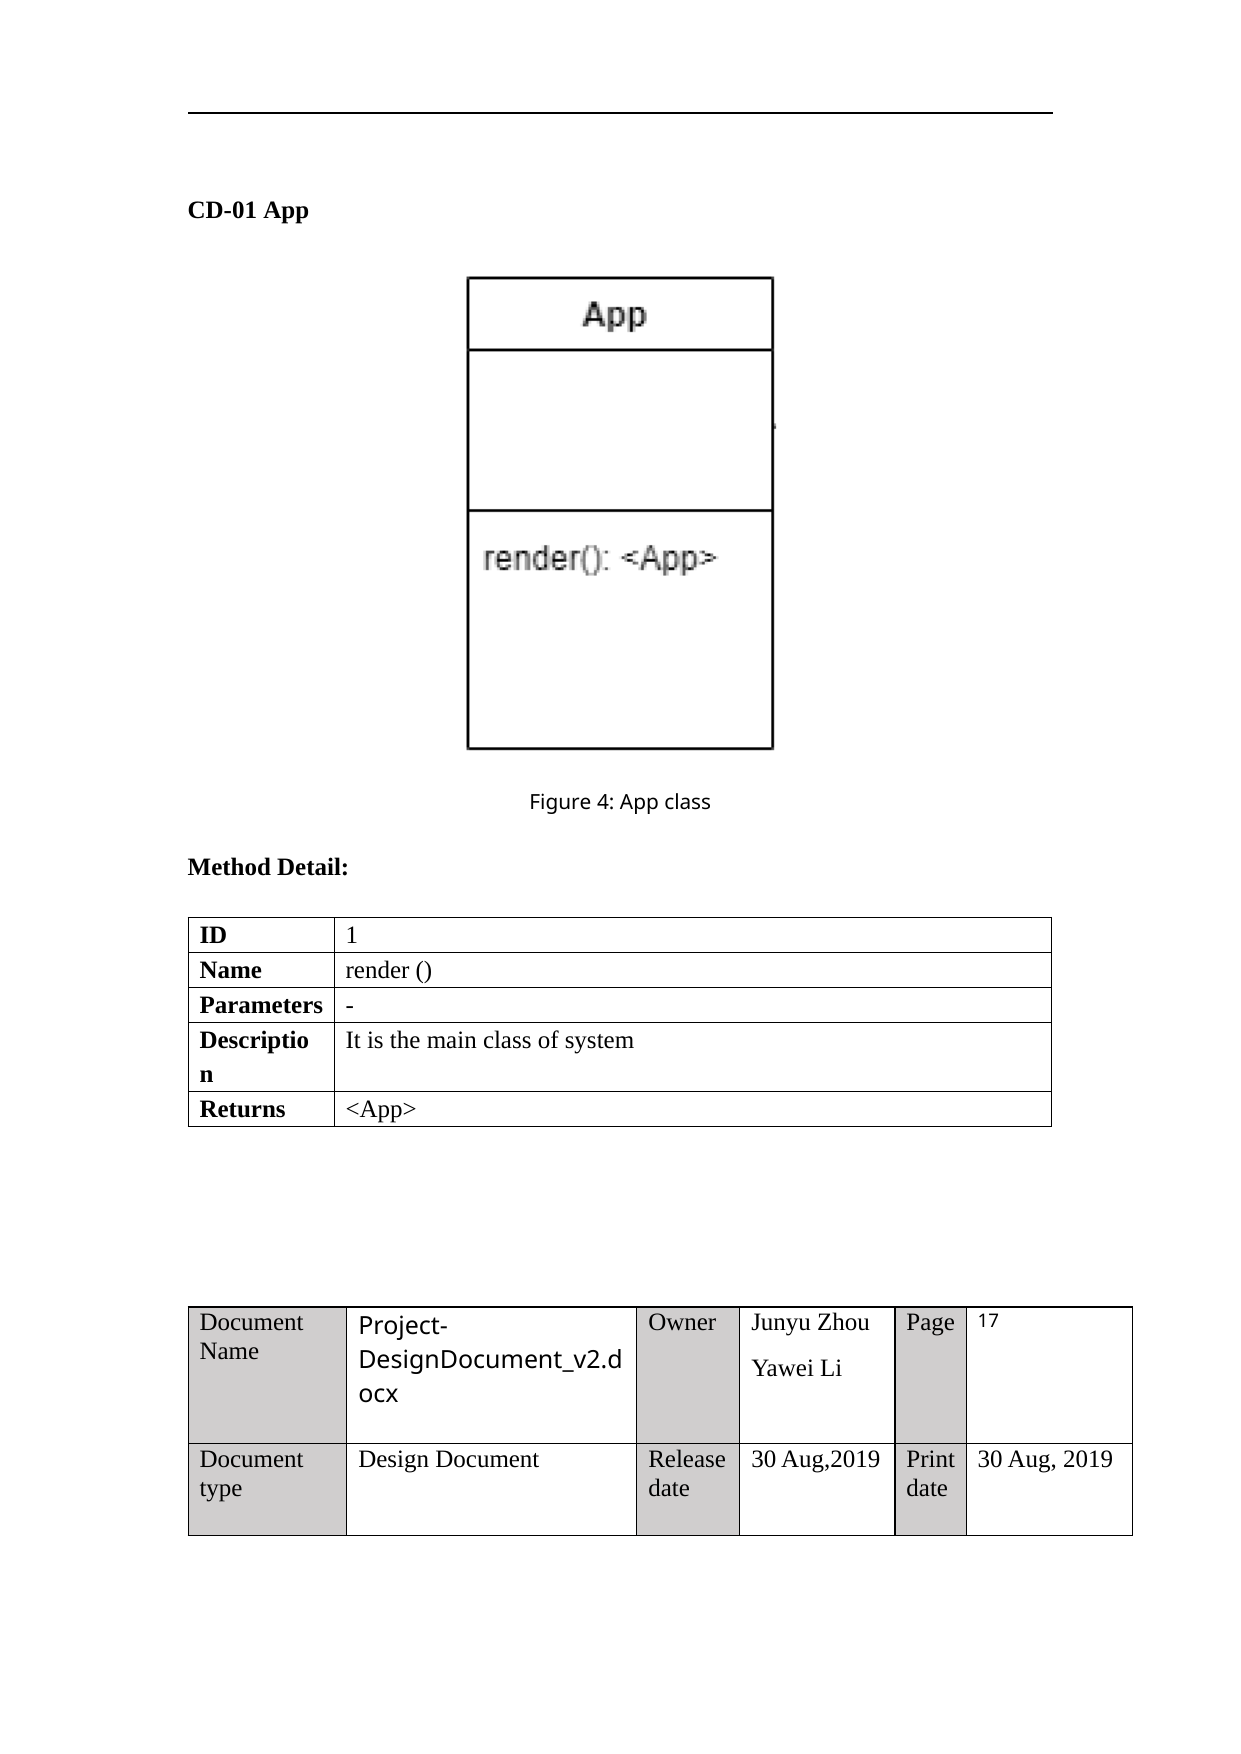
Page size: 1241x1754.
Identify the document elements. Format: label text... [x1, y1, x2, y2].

table_cell <App> [335, 1092, 1051, 1126]
table_cell It is the main class of system [335, 1023, 1051, 1091]
table_cell - [335, 988, 1051, 1022]
table_cell Name [189, 953, 334, 987]
table_header ID [189, 918, 334, 952]
picture [464, 274, 777, 753]
table_header 1 [335, 918, 1051, 952]
text Method Detail: [187, 849, 1053, 883]
table_cell Description [189, 1023, 334, 1091]
subtitle CD-01 App [187, 193, 1053, 227]
table_cell Parameters [189, 988, 334, 1022]
table_cell Returns [189, 1092, 334, 1126]
text Figure 4: App class [187, 784, 1053, 818]
table_cell render () [335, 953, 1051, 987]
